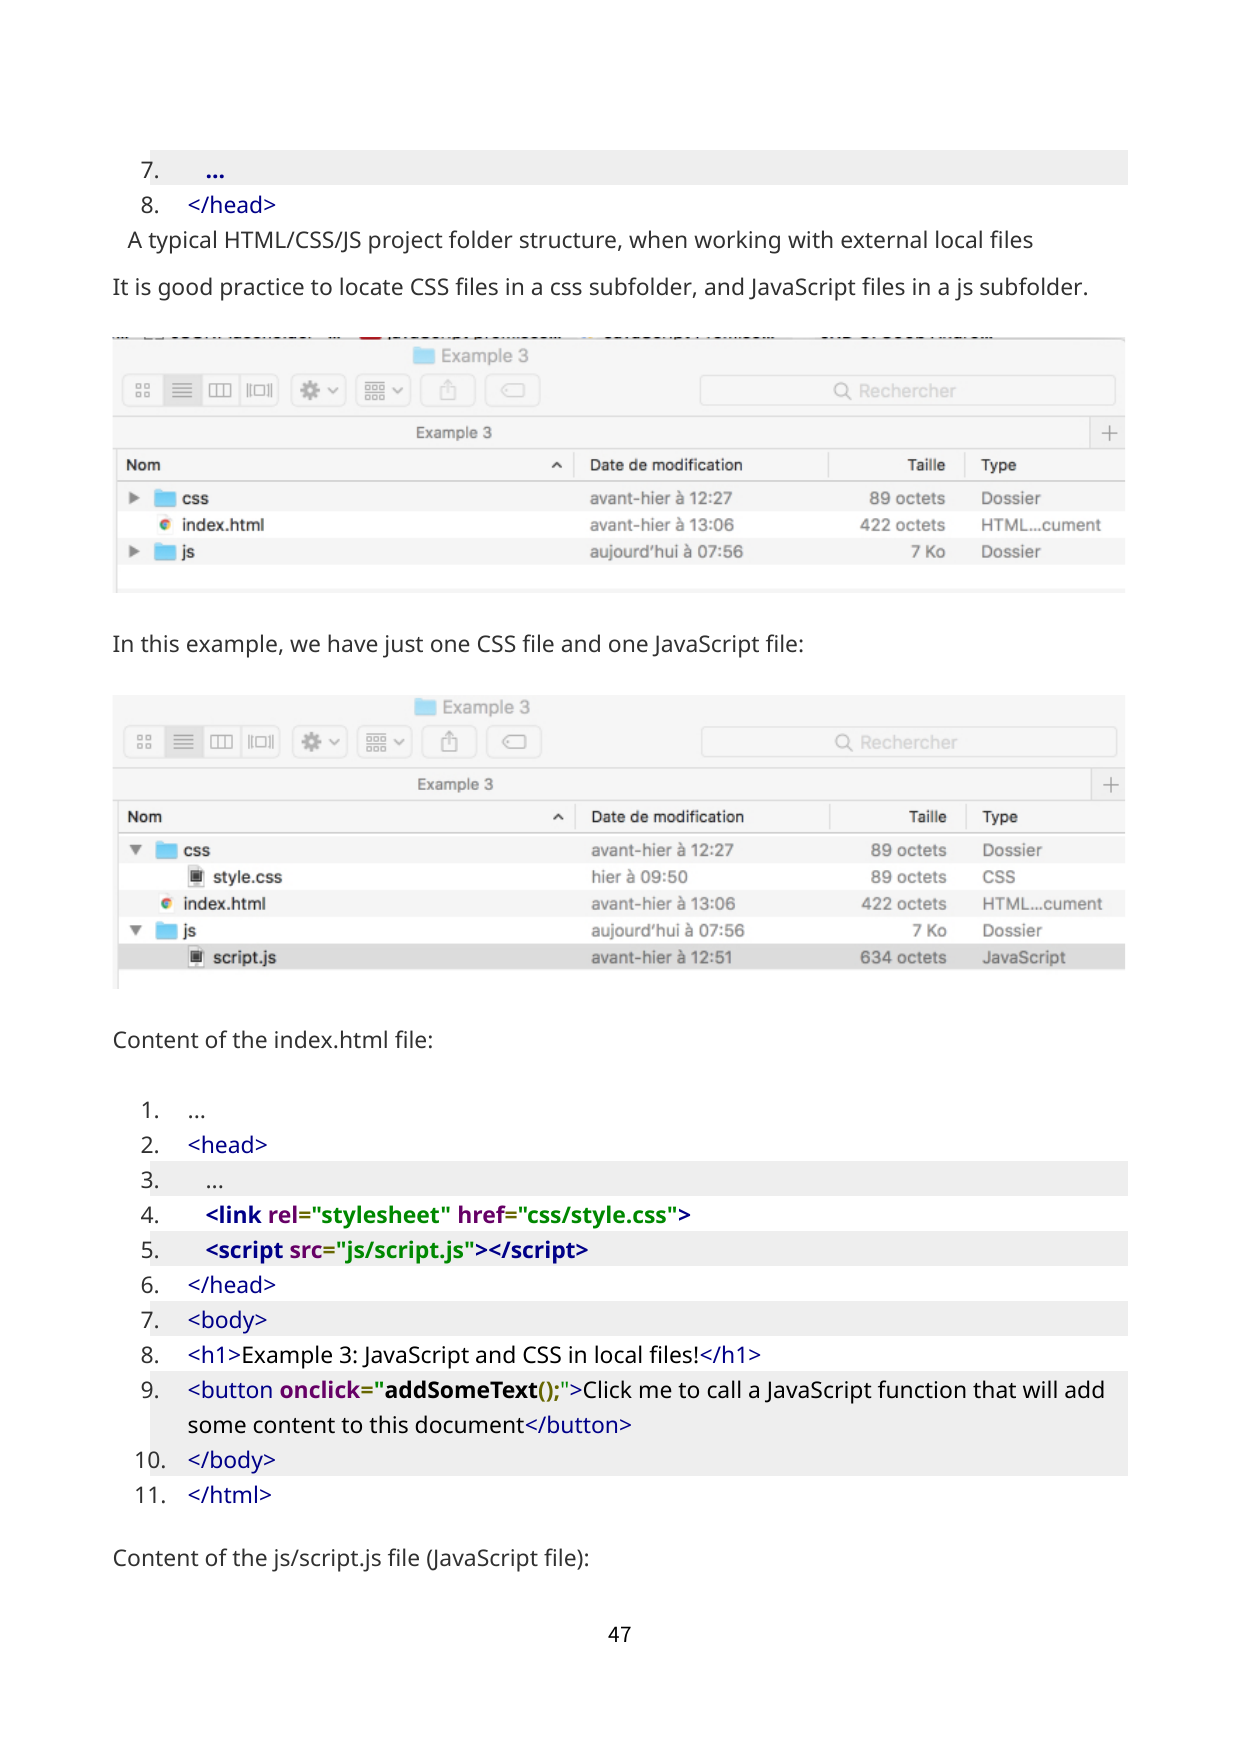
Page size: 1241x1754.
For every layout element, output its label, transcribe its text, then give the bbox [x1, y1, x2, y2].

picture [112, 695, 1125, 989]
list ... [150, 1161, 1128, 1196]
text It is good practice to locate CSS files in a css subfolder, and JavaScript files in a js subfolder. [112, 271, 1128, 302]
list <head> [150, 1126, 1128, 1161]
list <button onclick="addSomeText();">Click me to call a JavaScript function that will add some content to this document</button> [150, 1371, 1128, 1441]
list <link rel="stylesheet" href="css/style.css"> [150, 1196, 1128, 1231]
picture [112, 337, 1125, 593]
list </head> [150, 1266, 1128, 1301]
subtitle A typical HTML/CSS/JS project folder structure, when working with external local files [127, 220, 1128, 255]
list <h1>Example 3: JavaScript and CSS in local files!</h1> [150, 1336, 1128, 1371]
text Content of the js/script.js file (JavaScript file): [112, 1542, 1128, 1573]
list </head> [150, 185, 1128, 220]
text In this example, we have just one CSS file and one JavaScript file: [112, 628, 1128, 659]
list ... [150, 1091, 1128, 1126]
text Content of the index.html file: [112, 1024, 1128, 1055]
list ... [150, 150, 1128, 185]
list <script src="js/script.js"></script> [150, 1231, 1128, 1266]
list <body> [150, 1301, 1128, 1336]
list </html> [150, 1476, 1128, 1511]
list </body> [150, 1441, 1128, 1476]
